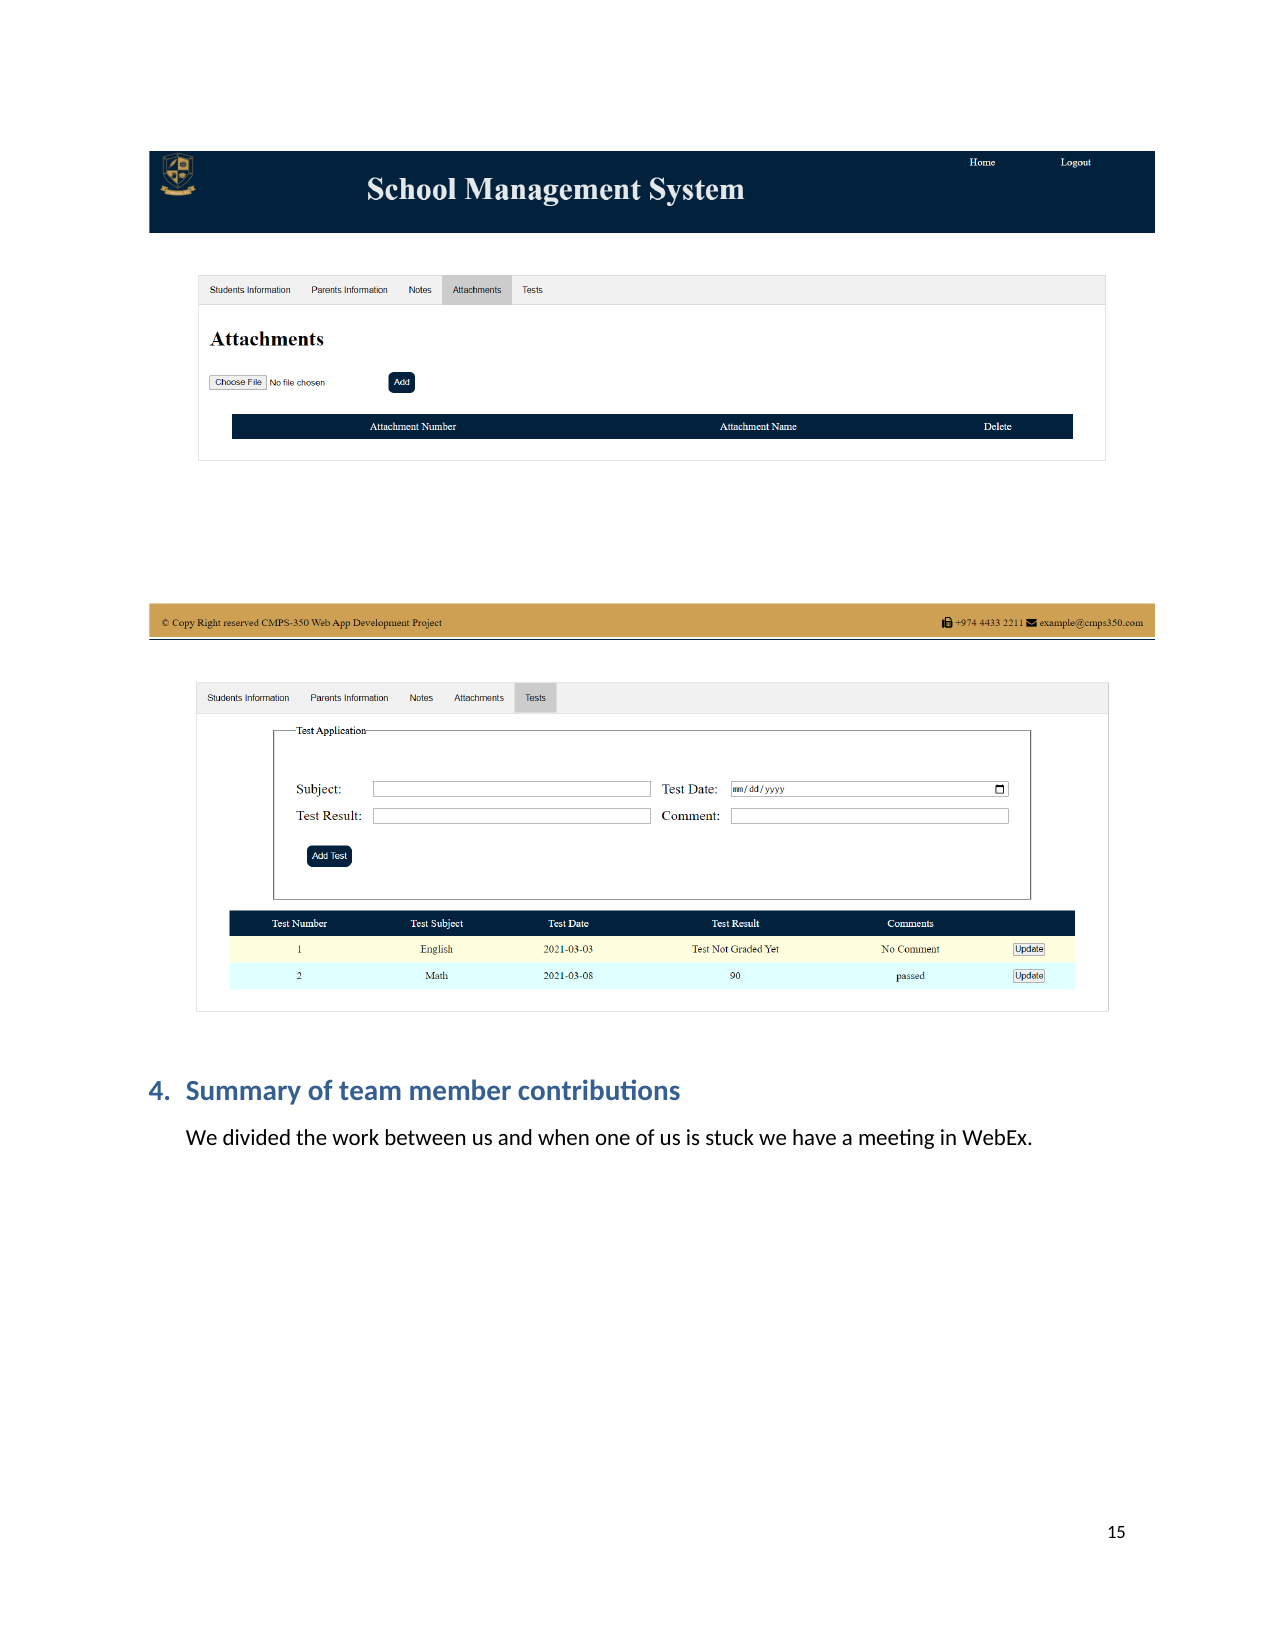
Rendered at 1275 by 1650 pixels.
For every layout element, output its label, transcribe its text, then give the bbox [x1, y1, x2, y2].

subtitle Summary of team member contributions [148, 1072, 1127, 1108]
text We divided the work between us and when one of us is stuck we have a meeting in WebEx. [186, 1123, 1127, 1151]
picture [149, 639, 1155, 1048]
picture [149, 151, 1155, 637]
